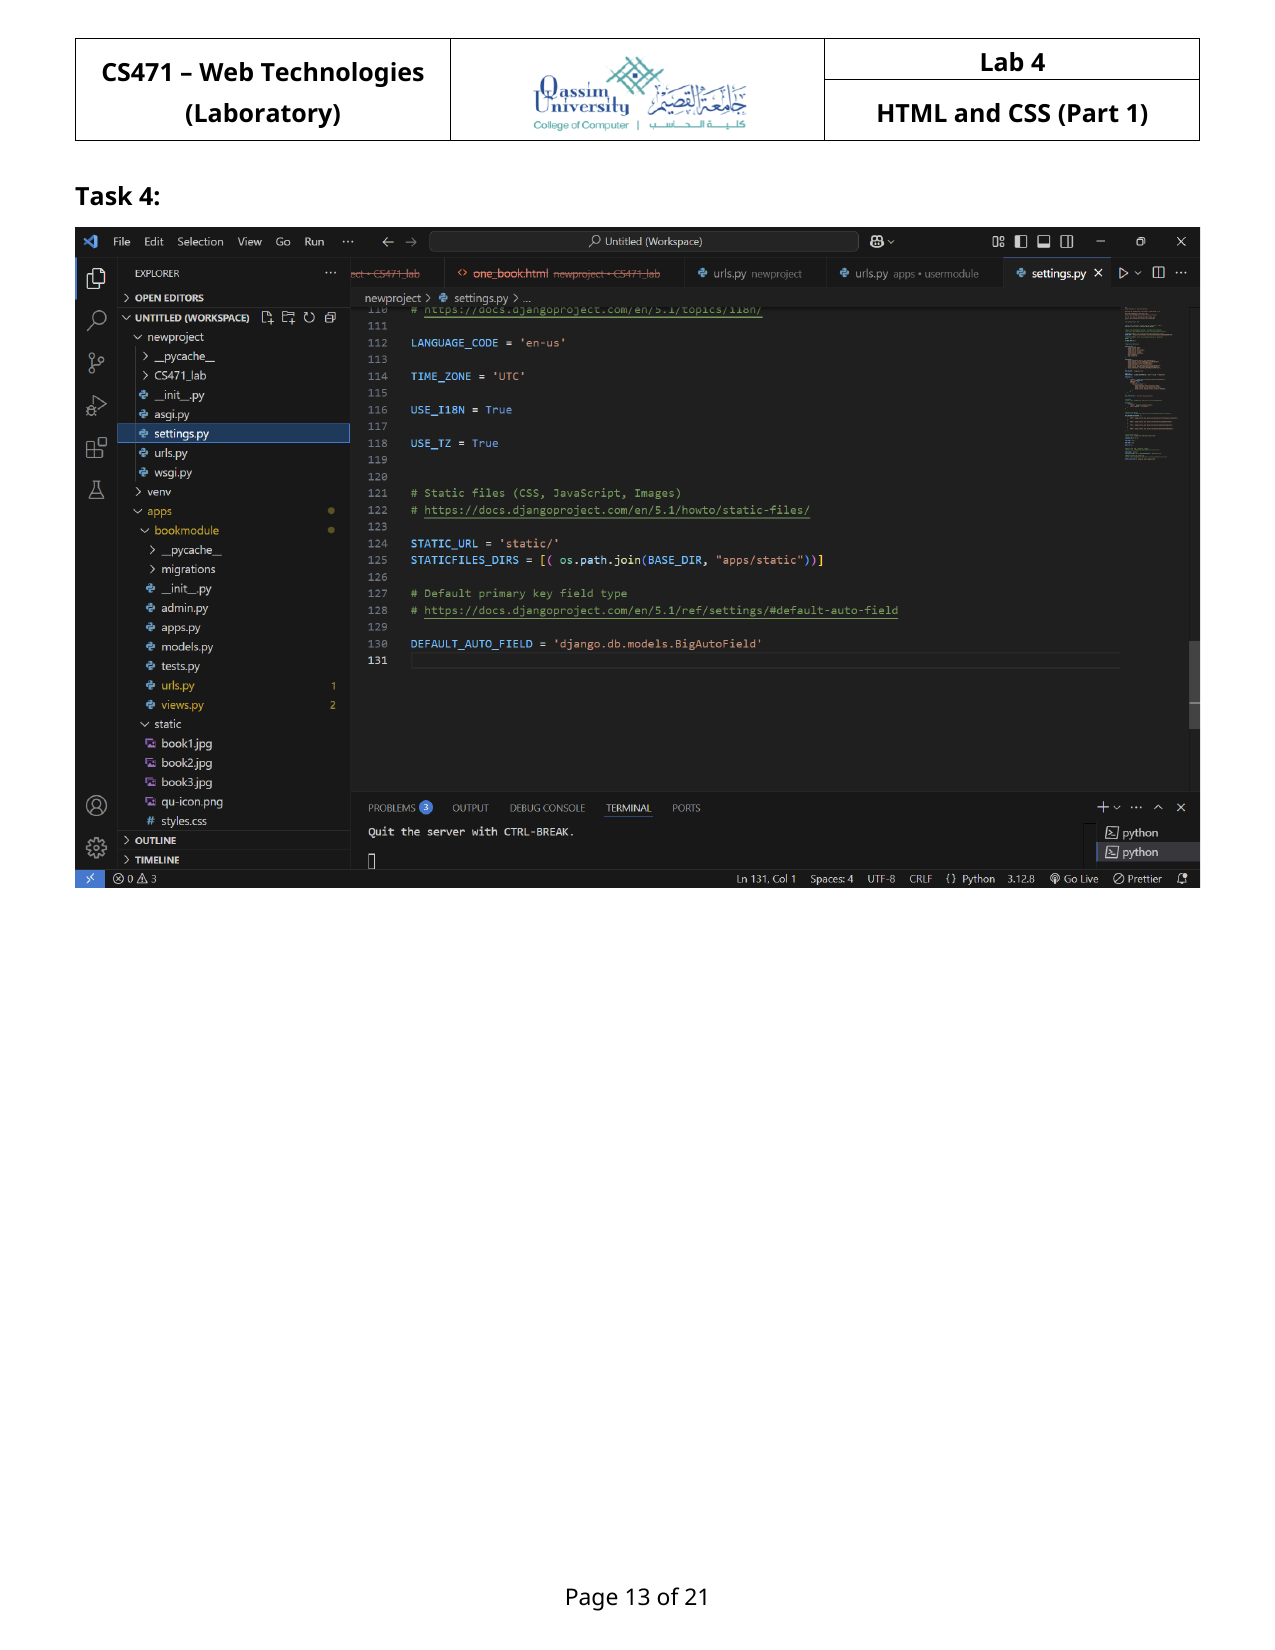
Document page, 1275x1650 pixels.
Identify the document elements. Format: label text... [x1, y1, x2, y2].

picture [75, 227, 1200, 888]
picture [524, 44, 751, 140]
text Task 4: [75, 178, 1200, 212]
